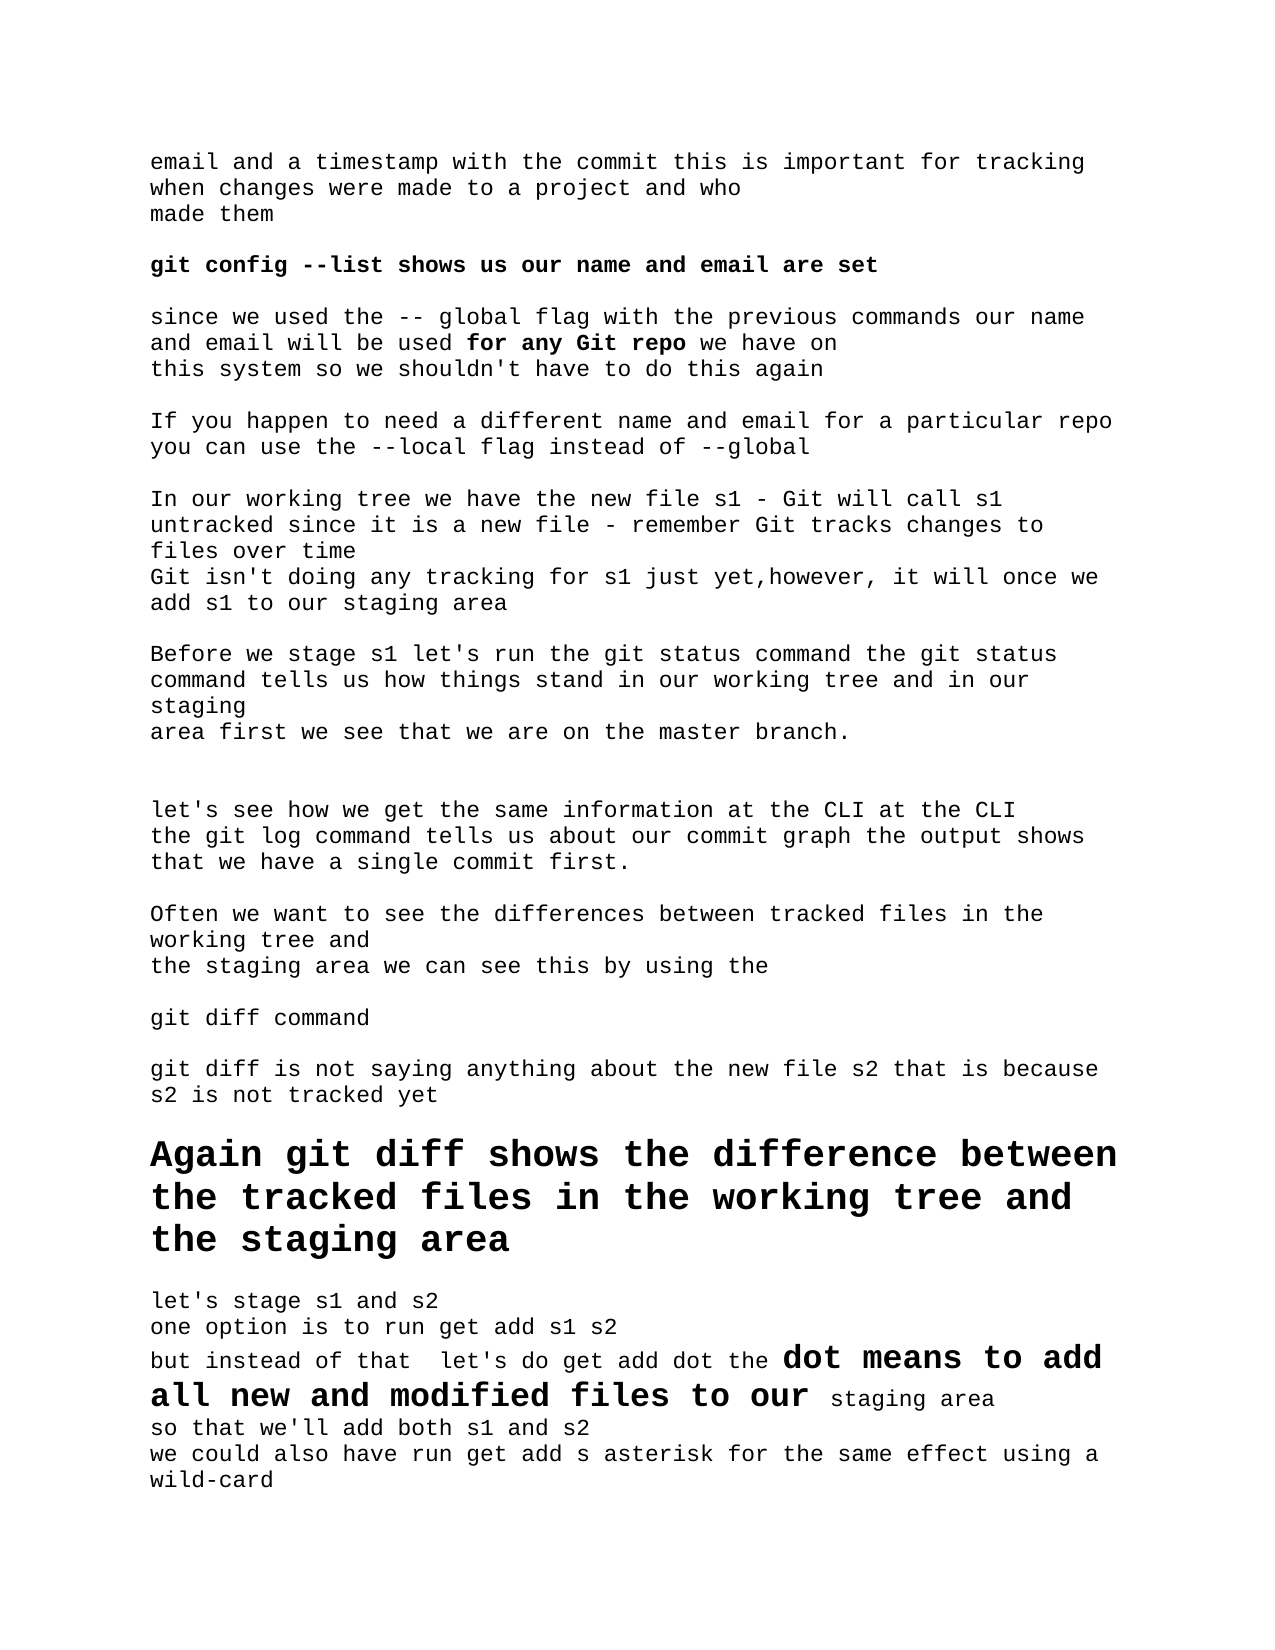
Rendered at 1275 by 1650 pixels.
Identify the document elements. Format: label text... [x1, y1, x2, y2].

text the git log command tells us about our commit graph the output shows that we have a single commit first. [150, 824, 1125, 876]
text Before we stage s1 let's run the git status command the git status command tells us how things stand in our working tree and in our staging [150, 643, 1125, 721]
text the staging area we can see this by using the [150, 954, 1125, 980]
text git diff is not saying anything about the new file s2 that is because s2 is not tracked yet [150, 1058, 1125, 1110]
text Git isn't doing any tracking for s1 just yet,however, it will once we add s1 to our staging area [150, 565, 1125, 617]
text made them [150, 202, 1125, 228]
text git diff command [150, 1006, 1125, 1032]
text If you happen to need a different name and email for a particular repo you can use the --local flag instead of --global [150, 409, 1125, 461]
text email and a timestamp with the commit this is important for tracking when changes were made to a project and who [150, 150, 1125, 202]
text but instead of that let's do get add dot the dot means to add all new and modified files to our staging area [150, 1341, 1125, 1417]
text we could also have run get add s asterisk for the same effect using a wild-card [150, 1442, 1125, 1494]
text since we used the -- global flag with the previous commands our name and email will be used for any Git repo we have on [150, 306, 1125, 357]
text Again git diff shows the difference between the tracked files in the working tree and the staging area [150, 1136, 1125, 1263]
text let's stage s1 and s2 [150, 1289, 1125, 1315]
text let's see how we get the same information at the CLI at the CLI [150, 798, 1125, 824]
text this system so we shouldn't have to do this again [150, 357, 1125, 383]
text git config --list shows us our name and email are set [150, 254, 1125, 280]
text In our working tree we have the new file s1 - Git will call s1 untracked since it is a new file - remember Git tracks changes to files over time [150, 487, 1125, 565]
text area first we see that we are on the master branch. [150, 721, 1125, 747]
text one option is to run get add s1 s2 [150, 1315, 1125, 1341]
text Often we want to see the differences between tracked files in the working tree and [150, 902, 1125, 954]
text so that we'll add both s1 and s2 [150, 1417, 1125, 1442]
